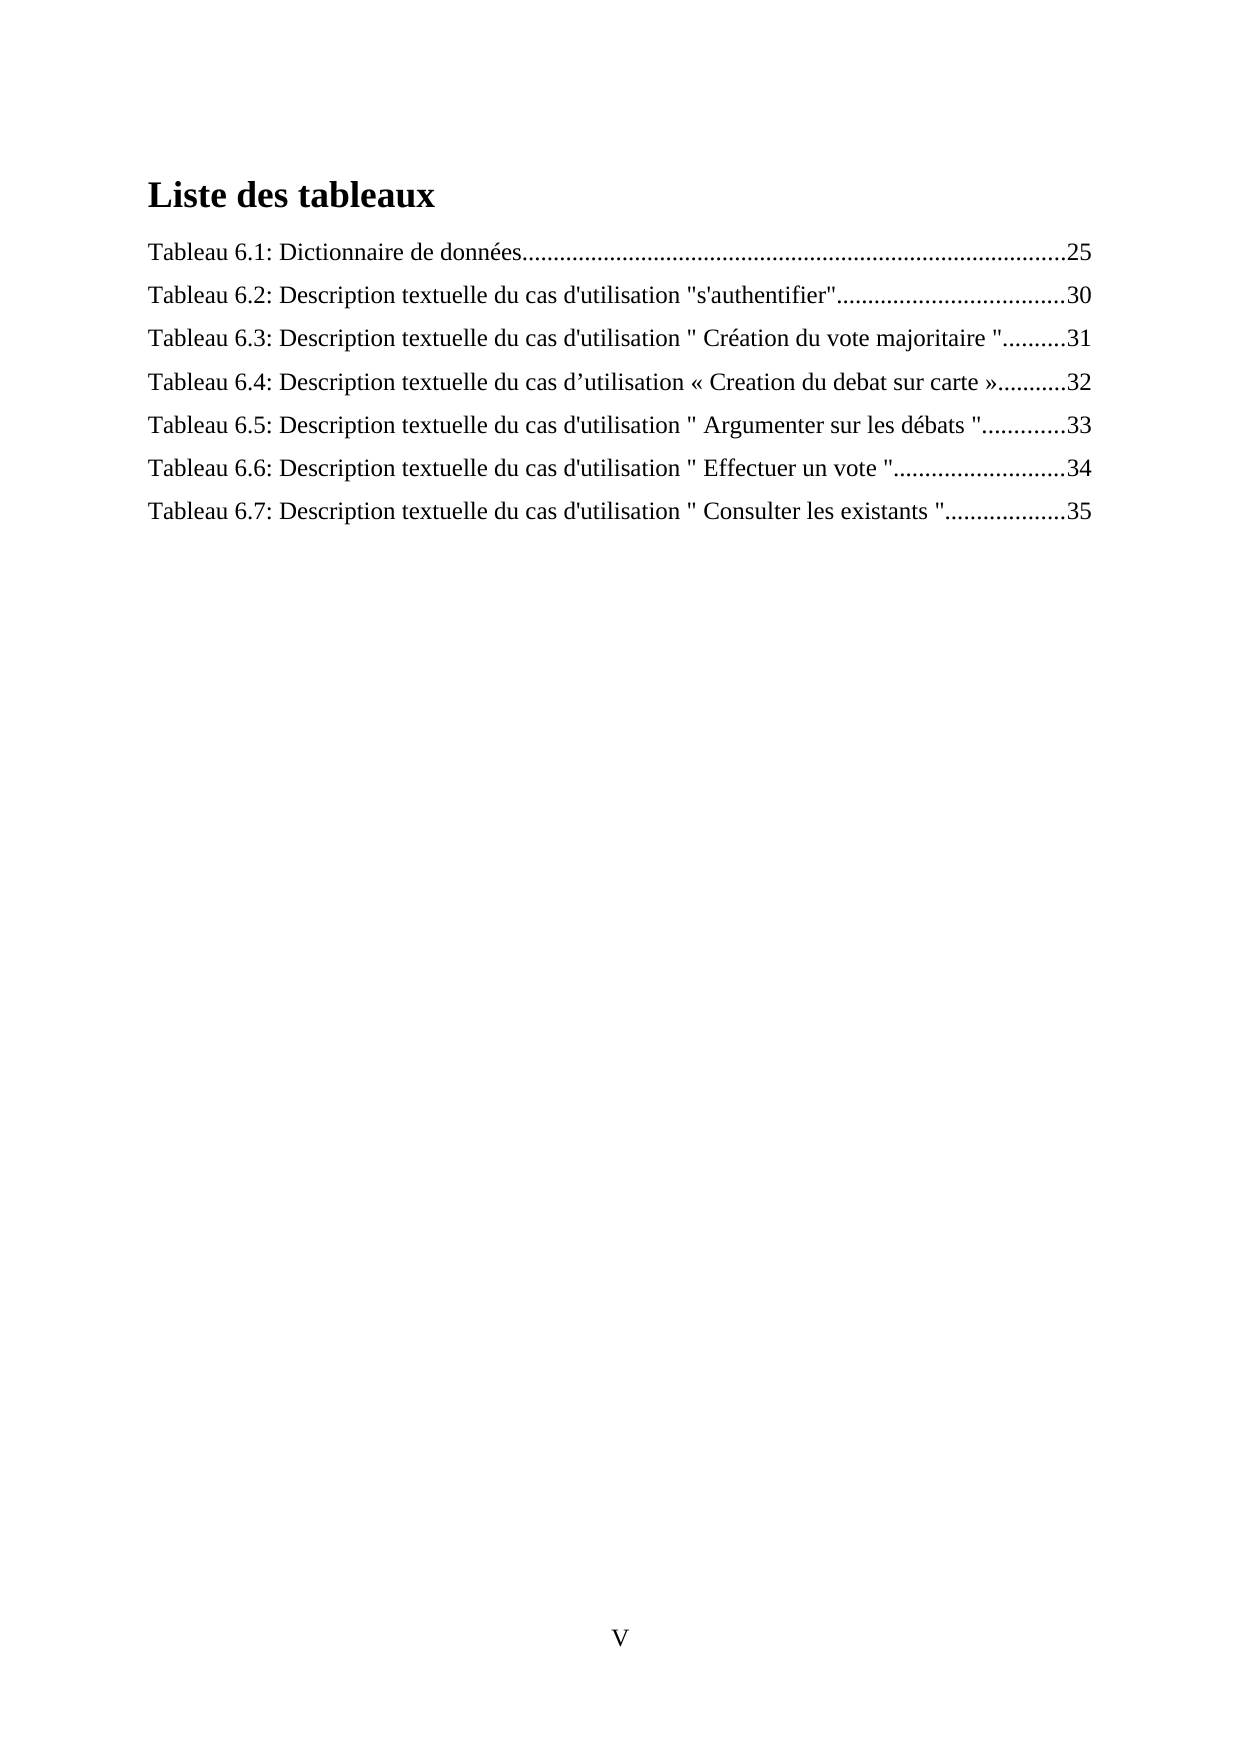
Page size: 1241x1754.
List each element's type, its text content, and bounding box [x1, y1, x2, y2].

text Tableau 6.6: Description textuelle du cas d'utilisation " Effectuer un vote " 34 [148, 453, 1093, 482]
text Tableau 6.5: Description textuelle du cas d'utilisation " Argumenter sur les débats " 33 [148, 410, 1093, 438]
subtitle Liste des tableaux [148, 173, 1093, 216]
text Tableau 6.4: Description textuelle du cas d’utilisation « Creation du debat sur carte » 32 [148, 367, 1093, 395]
text Tableau 6.7: Description textuelle du cas d'utilisation " Consulter les existants " 35 [148, 496, 1093, 525]
text Tableau 6.1: Dictionnaire de données 25 Tableau 6.2: Description textuelle du cas d'utilisation "s'authentifier" 30 Tableau 6.3: Description textuelle du cas d'utilisation " Création du vote majoritaire " 31 [148, 237, 1093, 352]
